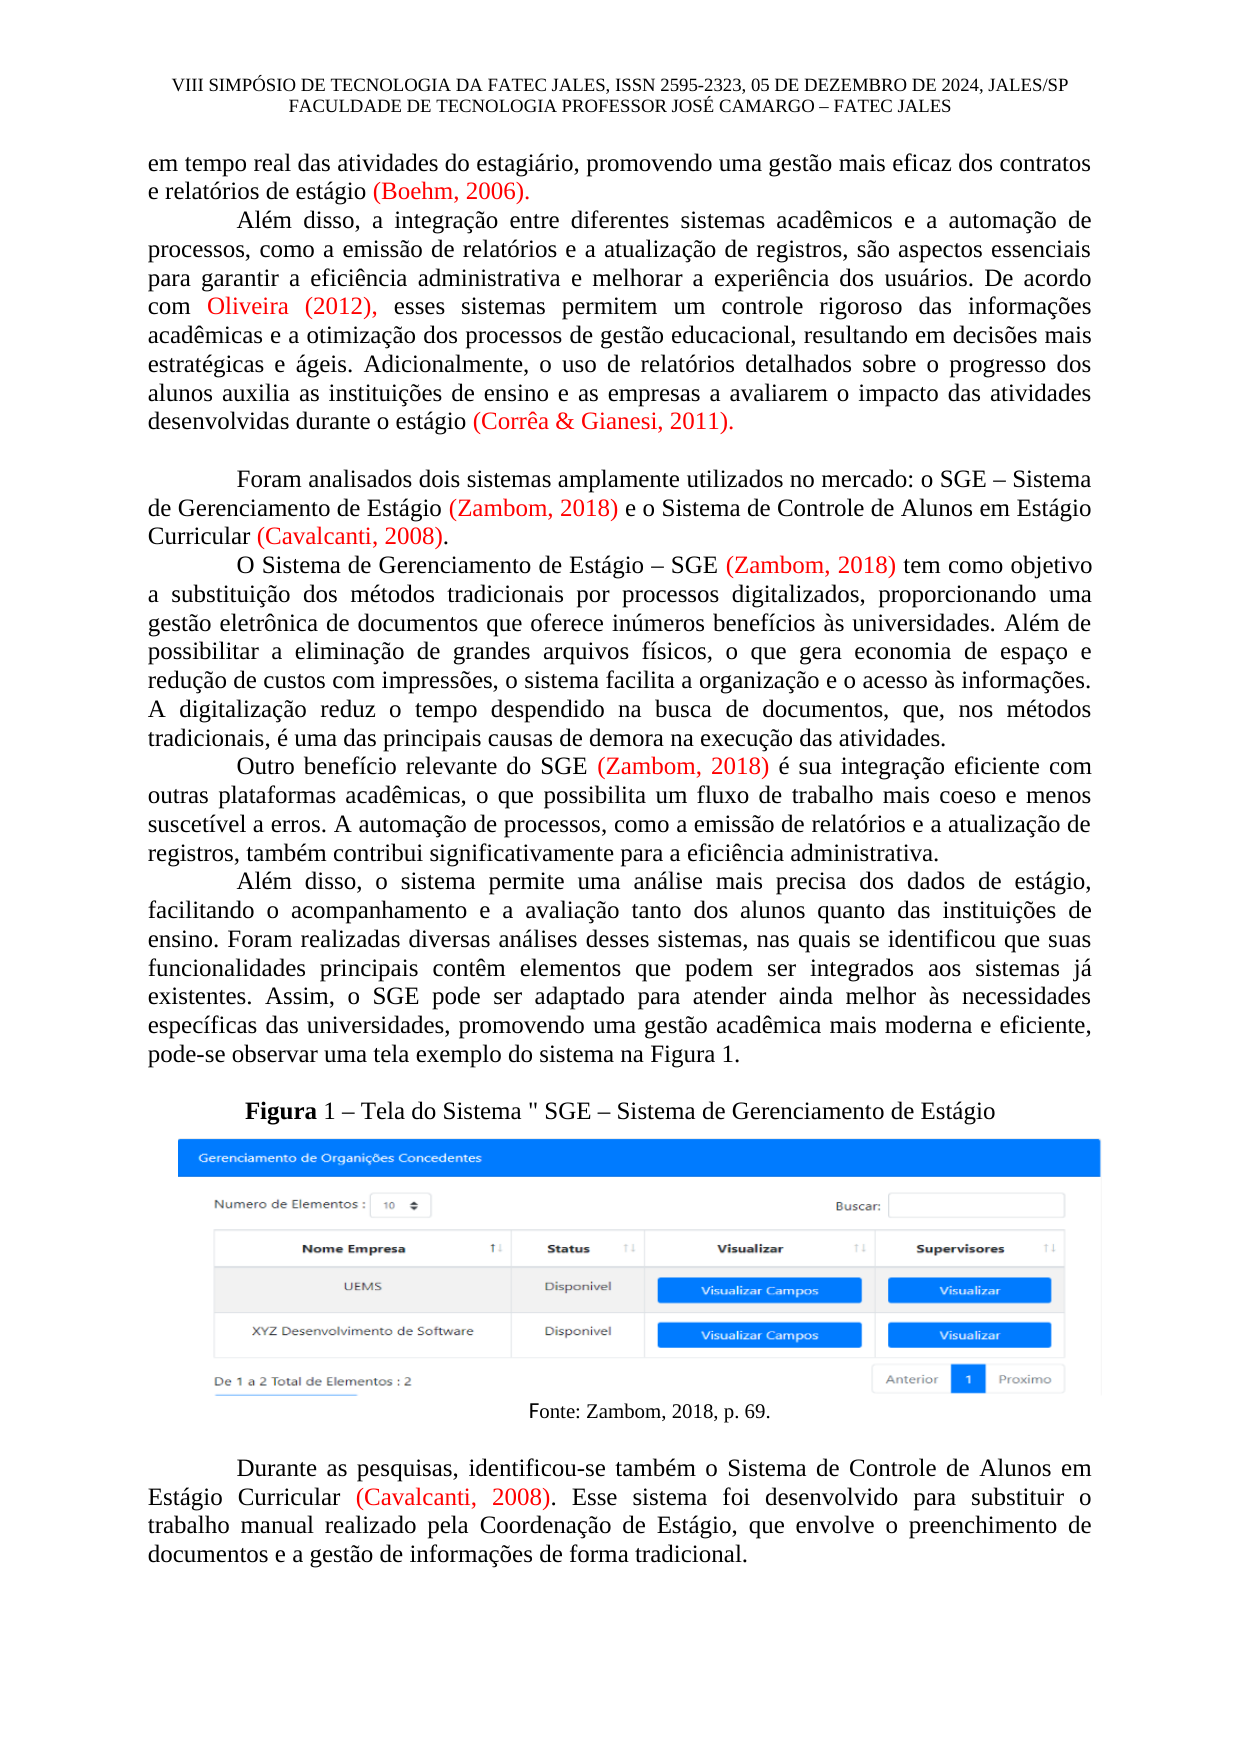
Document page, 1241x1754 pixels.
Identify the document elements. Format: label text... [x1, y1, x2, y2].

text Durante as pesquisas, identificou-se também o Sistema de Controle de Alunos em Estágio Curricular (Cavalcanti, 2008). Esse sistema foi desenvolvido para substituir o trabalho manual realizado pela Coordenação de Estágio, que envolve o preenchimento de documentos e a gestão de informações de forma tradicional. [148, 1453, 1092, 1568]
picture [178, 1137, 1102, 1396]
text Além disso, a integração entre diferentes sistemas acadêmicos e a automação de processos, como a emissão de relatórios e a atualização de registros, são aspectos essenciais para garantir a eficiência administrativa e melhorar a experiência dos usuários. De acordo com Oliveira (2012), esses sistemas permitem um controle rigoroso das informações acadêmicas e a otimização dos processos de gestão educacional, resultando em decisões mais estratégicas e ágeis. Adicionalmente, o uso de relatórios detalhados sobre o progresso dos alunos auxilia as instituições de ensino e as empresas a avaliarem o impacto das atividades desenvolvidas durante o estágio (Corrêa & Gianesi, 2011). [148, 205, 1092, 435]
text Outro benefício relevante do SGE (Zambom, 2018) é sua integração eficiente com outras plataformas acadêmicas, o que possibilita um fluxo de trabalho mais coeso e menos suscetível a erros. A automação de processos, como a emissão de relatórios e a atualização de registros, também contribui significativamente para a eficiência administrativa. [148, 751, 1092, 866]
text O Sistema de Gerenciamento de Estágio – SGE (Zambom, 2018) tem como objetivo a substituição dos métodos tradicionais por processos digitalizados, proporcionando uma gestão eletrônica de documentos que oferece inúmeros benefícios às universidades. Além de possibilitar a eliminação de grandes arquivos físicos, o que gera economia de espaço e redução de custos com impressões, o sistema facilita a organização e o acesso às informações. A digitalização reduz o tempo despendido na busca de documentos, que, nos métodos tradicionais, é uma das principais causas de demora na execução das atividades. [148, 550, 1092, 751]
text Além disso, o sistema permite uma análise mais precisa dos dados de estágio, facilitando o acompanhamento e a avaliação tanto dos alunos quanto das instituições de ensino. Foram realizadas diversas análises desses sistemas, nas quais se identificou que suas funcionalidades principais contêm elementos que podem ser integrados aos sistemas já existentes. Assim, o SGE pode ser adaptado para atender ainda melhor às necessidades específicas das universidades, promovendo uma gestão acadêmica mais moderna e eficiente, pode-se observar uma tela exemplo do sistema na Figura 1. [148, 866, 1092, 1068]
text Figura 1 – Tela do Sistema " SGE – Sistema de Gerenciamento de Estágio [148, 1096, 1092, 1125]
text Foram analisados dois sistemas amplamente utilizados no mercado: o SGE – Sistema de Gerenciamento de Estágio (Zambom, 2018) e o Sistema de Controle de Alunos em Estágio Curricular (Cavalcanti, 2008). [148, 464, 1092, 550]
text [148, 148, 1092, 205]
